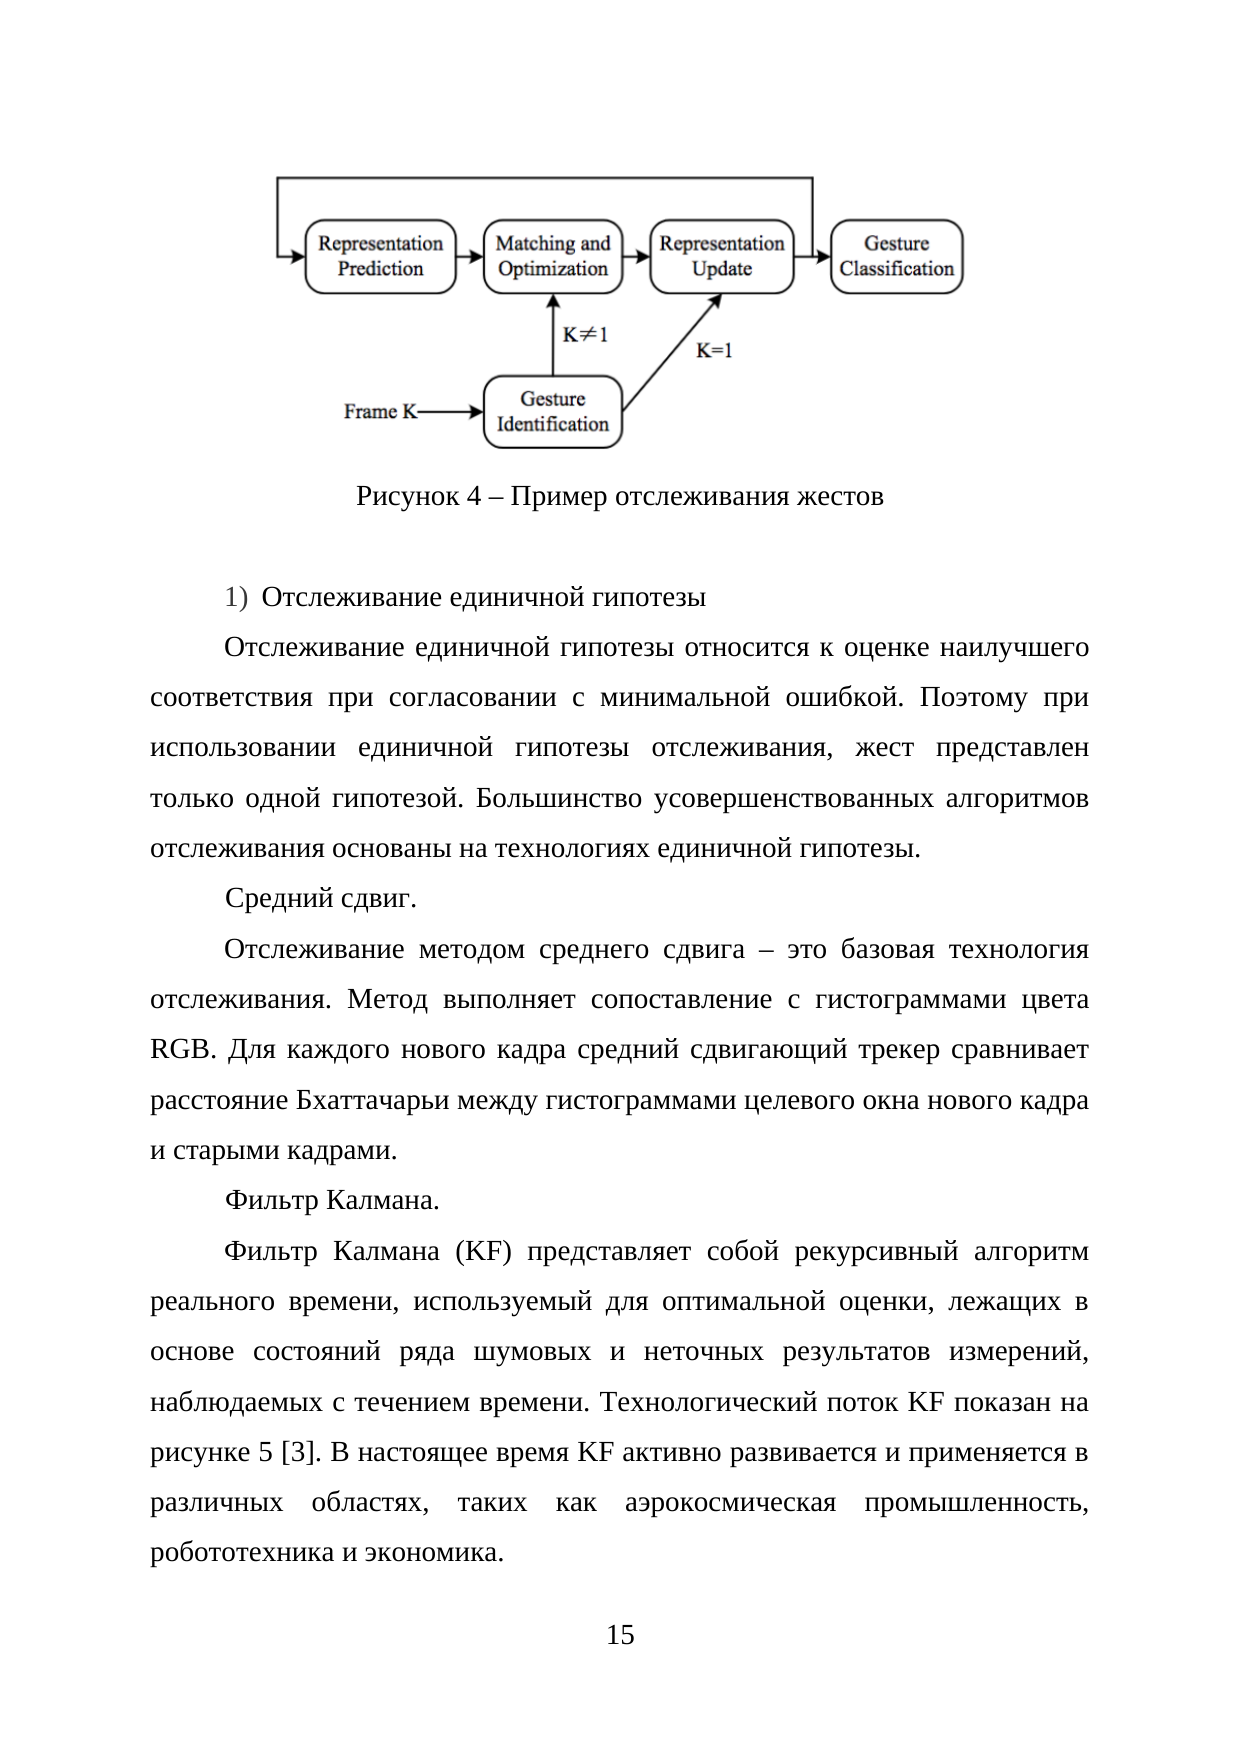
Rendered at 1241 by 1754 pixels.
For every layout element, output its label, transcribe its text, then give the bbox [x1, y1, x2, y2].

text Средний сдвиг. [225, 881, 1090, 914]
picture [245, 150, 995, 464]
list Отслеживание единичной гипотезы [224, 579, 1090, 612]
text Отслеживание единичной гипотезы относится к оценке наилучшего соответствия при согласовании с минимальной ошибкой. Поэтому при использовании единичной гипотезы отслеживания, жест представлен только одной гипотезой. Большинство усовершенствованных алгоритмов отслеживания основаны на технологиях единичной гипотезы. [150, 629, 1090, 864]
text Фильтр Калмана. [225, 1182, 1090, 1216]
text Фильтр Калмана (KF) представляет собой рекурсивный алгоритм реального времени, используемый для оптимальной оценки, лежащих в основе состояний ряда шумовых и неточных результатов измерений, наблюдаемых с течением времени. Технологический поток KF показан на рисунке 5 [3]. В настоящее время KF активно развивается и применяется в различных областях, таких как аэрокосмическая промышленность, робототехника и экономика. [150, 1233, 1090, 1568]
text Рисунок 4 – Пример отслеживания жестов [150, 478, 1090, 512]
text Отслеживание методом среднего сдвига – это базовая технология отслеживания. Метод выполняет сопоставление с гистограммами цвета RGB. Для каждого нового кадра средний сдвигающий трекер сравнивает расстояние Бхаттачарьи между гистограммами целевого окна нового кадра и старыми кадрами. [150, 931, 1090, 1166]
